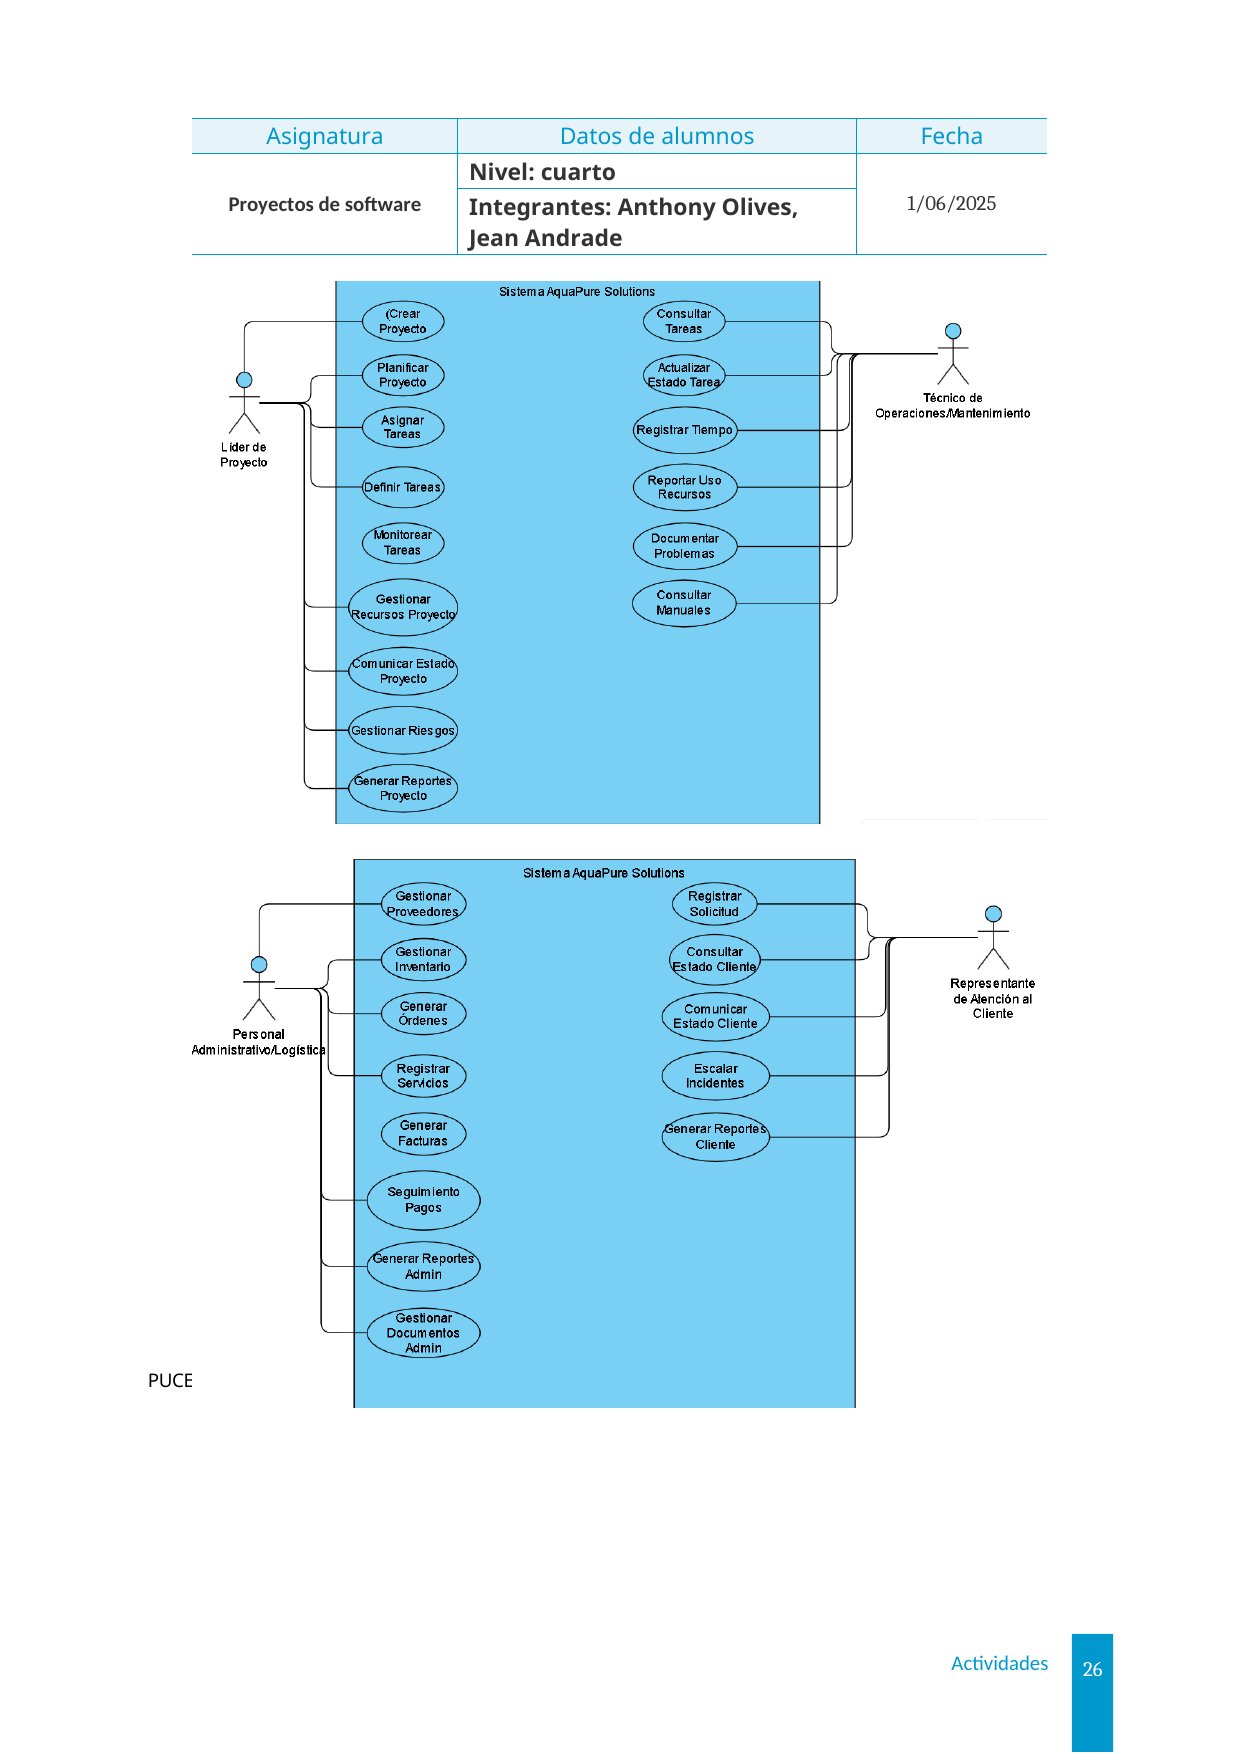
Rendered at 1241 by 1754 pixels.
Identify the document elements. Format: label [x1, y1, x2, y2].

picture [192, 281, 1049, 824]
picture [192, 848, 1049, 1408]
